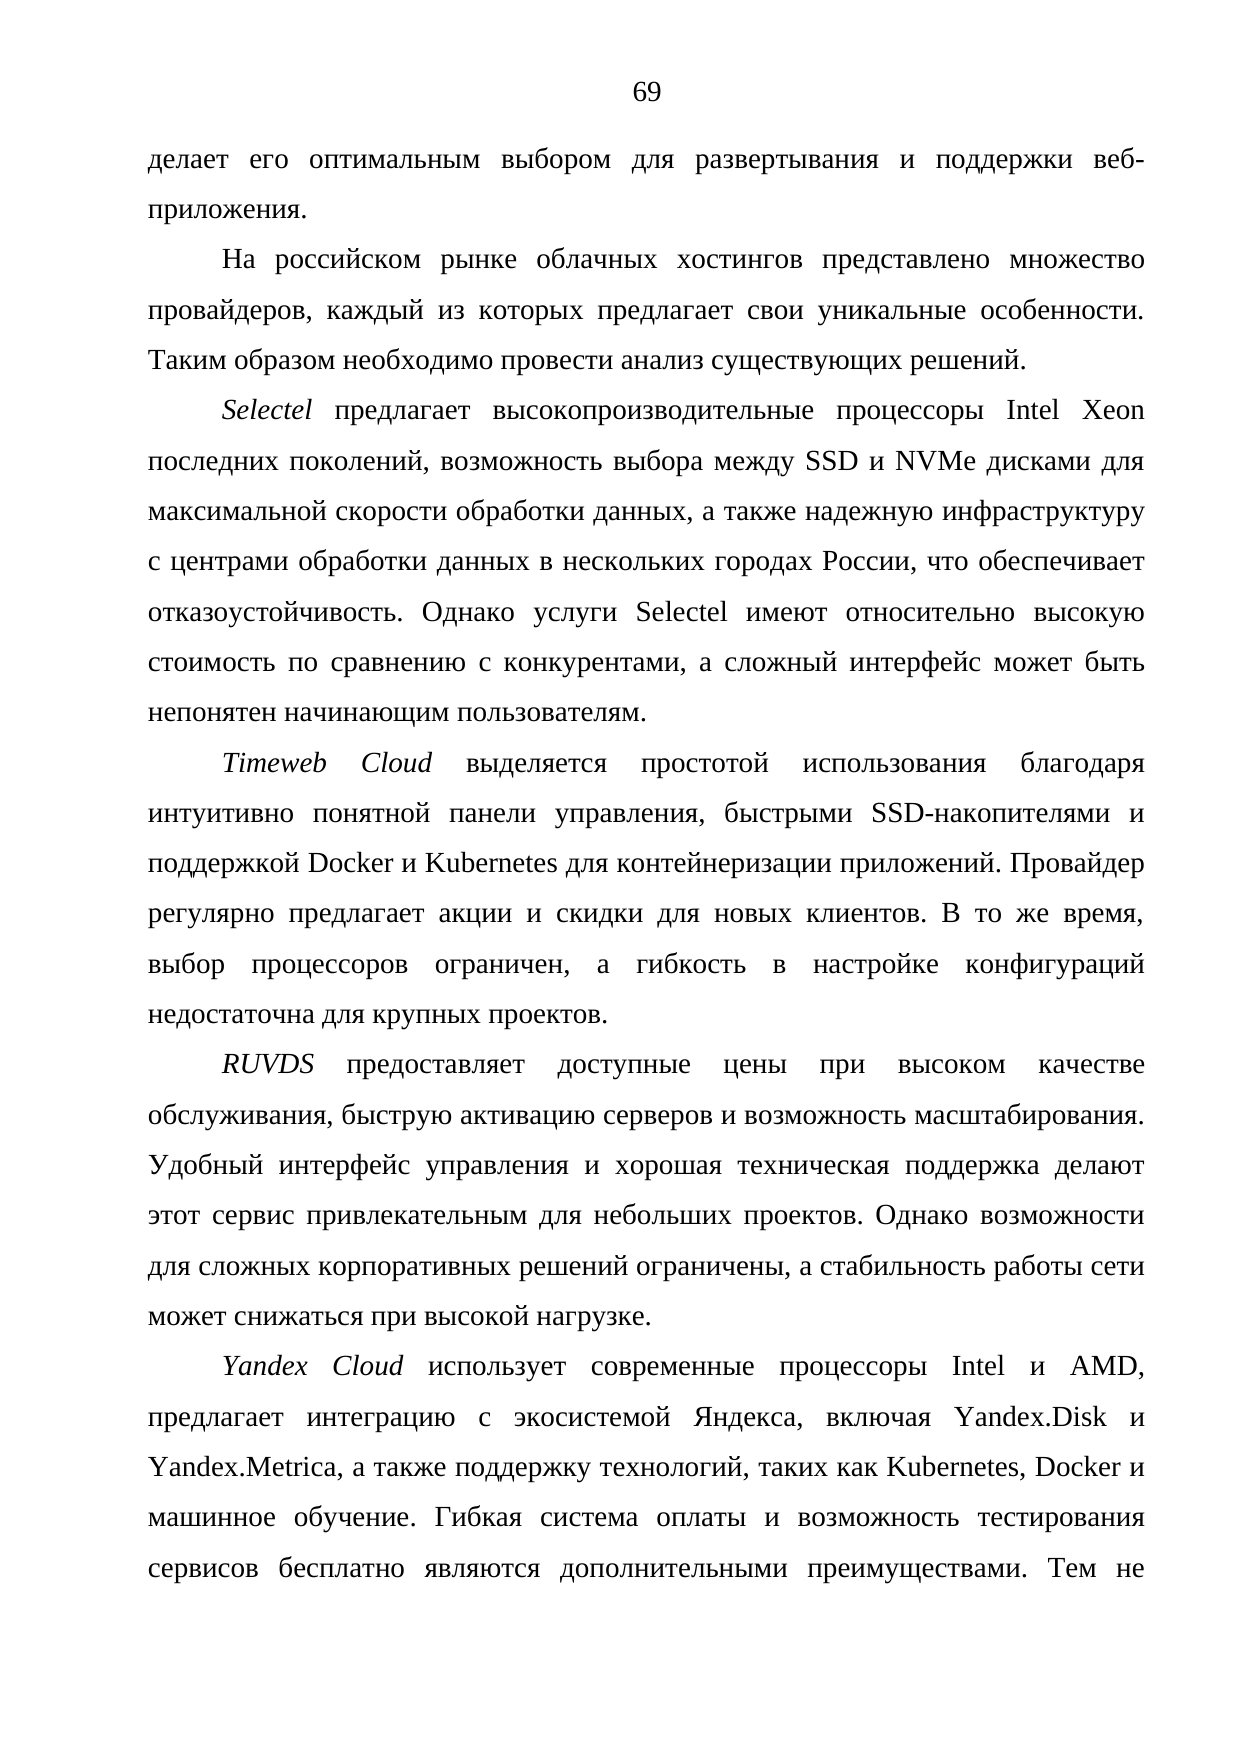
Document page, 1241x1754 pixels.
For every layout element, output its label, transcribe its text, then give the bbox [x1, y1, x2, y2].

text Timeweb Cloud выделяется простотой использования благодаря интуитивно понятной панели управления, быстрыми SSD-накопителями и поддержкой Docker и Kubernetes для контейнеризации приложений. Провайдер регулярно предлагает акции и скидки для новых клиентов. В то же время, выбор процессоров ограничен, а гибкость в настройке конфигураций недостаточна для крупных проектов. [148, 745, 1146, 1030]
text RUVDS предоставляет доступные цены при высоком качестве обслуживания, быструю активацию серверов и возможность масштабирования. Удобный интерфейс управления и хорошая техническая поддержка делают этот сервис привлекательным для небольших проектов. Однако возможности для сложных корпоративных решений ограничены, а стабильность работы сети может снижаться при высокой нагрузке. [148, 1047, 1146, 1332]
text На российском рынке облачных хостингов представлено множество провайдеров, каждый из которых предлагает свои уникальные особенности. Таким образом необходимо провести анализ существующих решений. [148, 242, 1146, 376]
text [148, 141, 1146, 225]
text Selectel предлагает высокопроизводительные процессоры Intel Xeon последних поколений, возможность выбора между SSD и NVMe дисками для максимальной скорости обработки данных, а также надежную инфраструктуру с центрами обработки данных в нескольких городах России, что обеспечивает отказоустойчивость. Однако услуги Selectel имеют относительно высокую стоимость по сравнению с конкурентами, а сложный интерфейс может быть непонятен начинающим пользователям. [148, 392, 1146, 728]
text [148, 1348, 1146, 1583]
